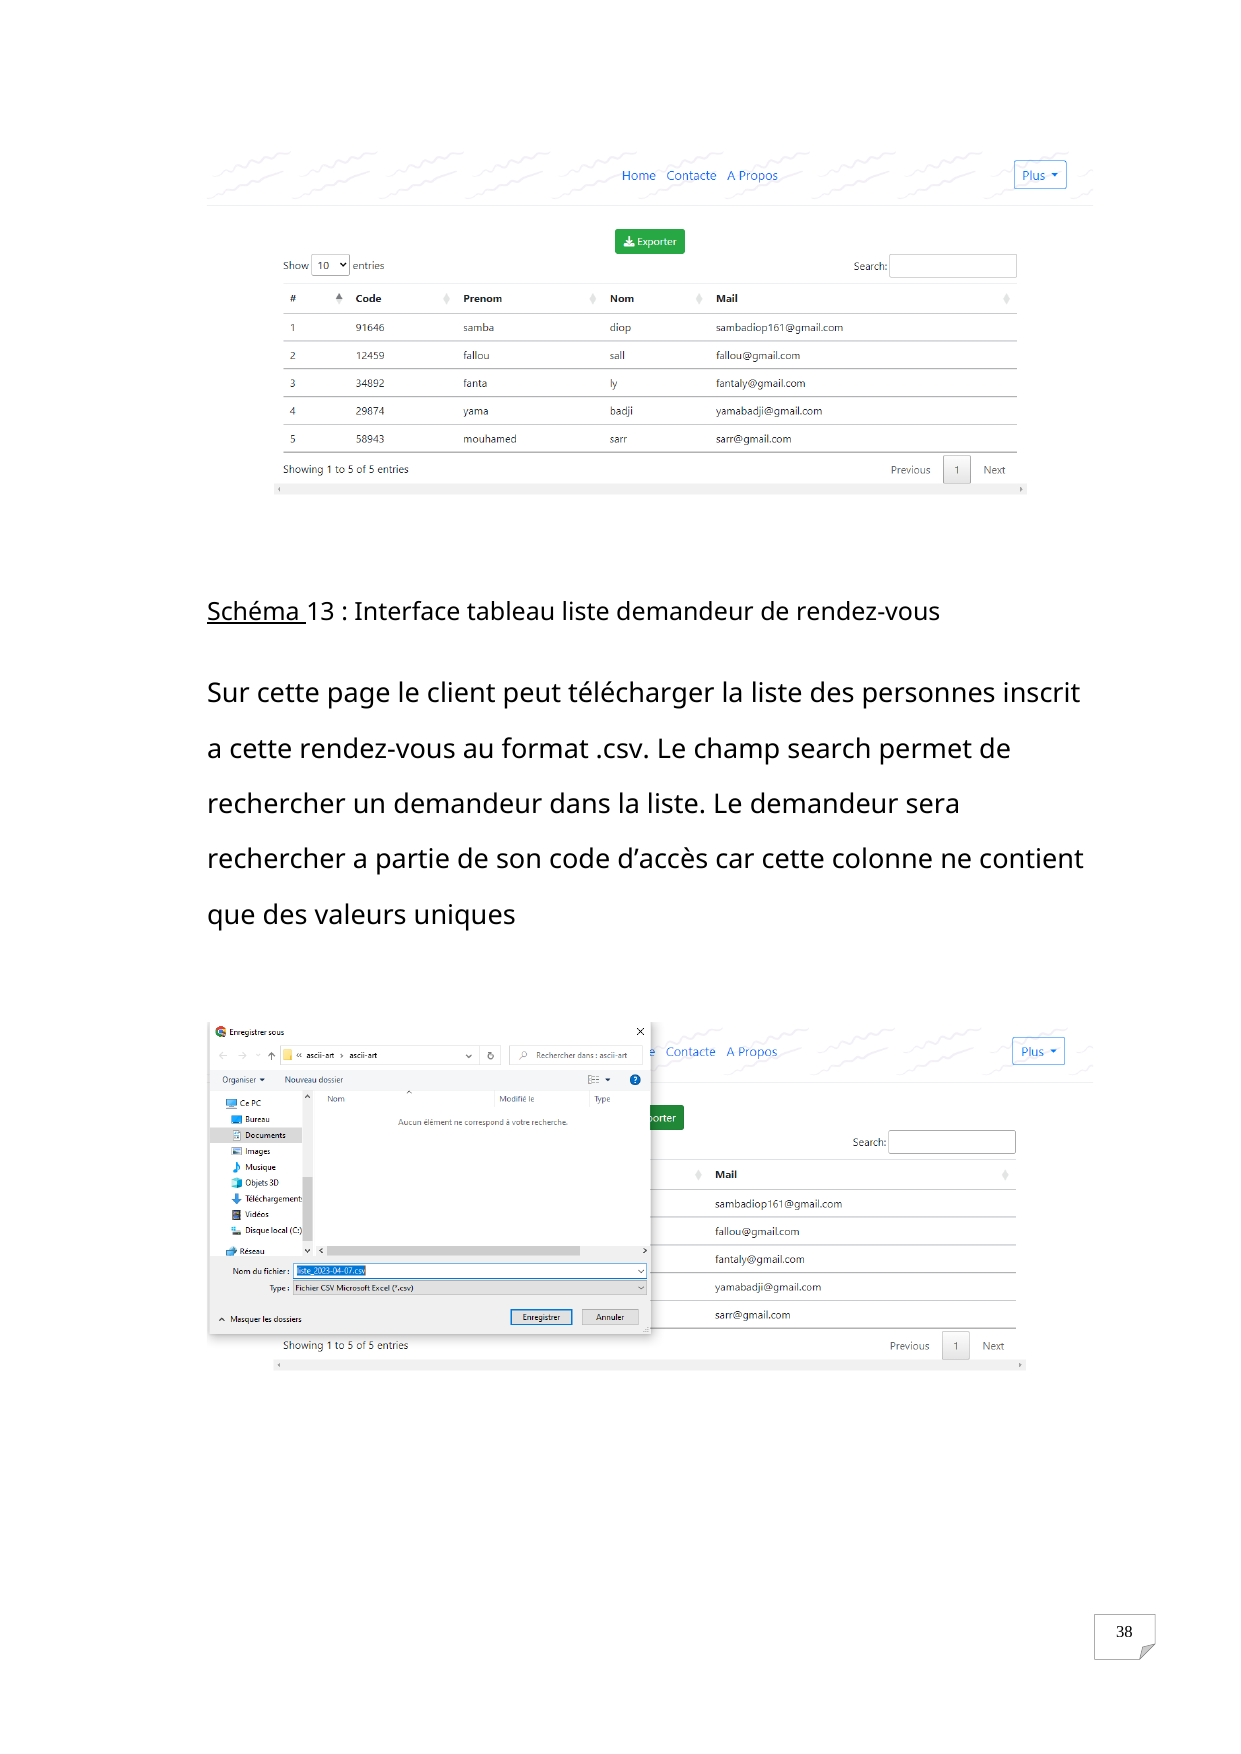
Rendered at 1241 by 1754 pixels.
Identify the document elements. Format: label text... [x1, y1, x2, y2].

picture [206, 1022, 1094, 1439]
text Schéma 13 : Interface tableau liste demandeur de rendez-vous [207, 577, 1093, 628]
picture [206, 150, 1094, 577]
text Sur cette page le client peut télécharger la liste des personnes inscrit a cette rendez-vous au format .csv. Le champ search permet de rechercher un demandeur dans la liste. Le demandeur sera rechercher a partie de son code d’accès car cette colonne ne contient que des valeurs uniques [207, 674, 1093, 932]
